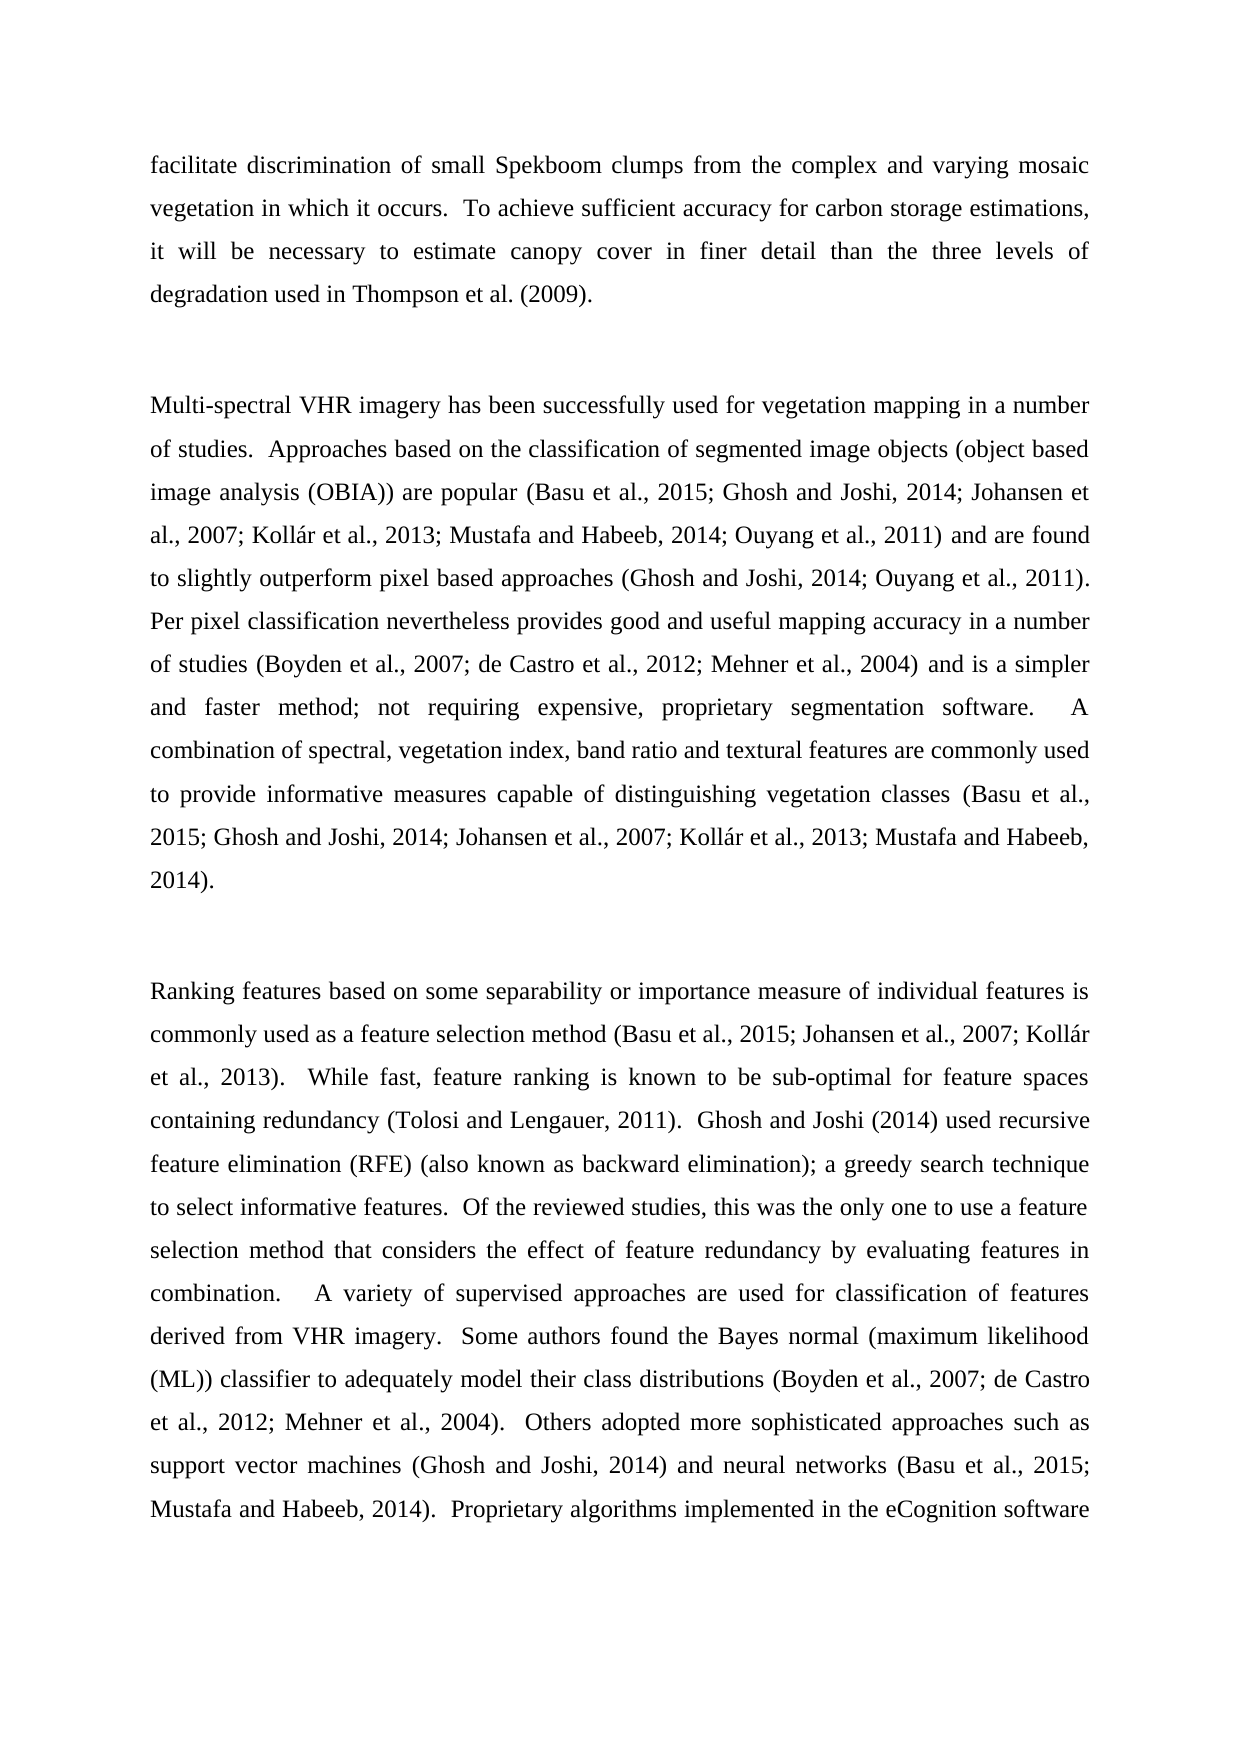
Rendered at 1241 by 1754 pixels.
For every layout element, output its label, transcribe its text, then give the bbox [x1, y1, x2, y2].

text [150, 150, 1090, 308]
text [150, 976, 1090, 1522]
text Multi-spectral VHR imagery has been successfully used for vegetation mapping in a number of studies. Approaches based on the classification of segmented image objects (object based image analysis (OBIA)) are popular (Basu et al., 2015; Ghosh and Joshi, 2014; Johansen et al., 2007; Kollár et al., 2013; Mustafa and Habeeb, 2014; Ouyang et al., 2011) and are found to slightly outperform pixel based approaches (Ghosh and Joshi, 2014; Ouyang et al., 2011). Per pixel classification nevertheless provides good and useful mapping accuracy in a number of studies (Boyden et al., 2007; de Castro et al., 2012; Mehner et al., 2004) and is a simpler and faster method; not requiring expensive, proprietary segmentation software. A combination of spectral, vegetation index, band ratio and textural features are commonly used to provide informative measures capable of distinguishing vegetation classes (Basu et al., 2015; Ghosh and Joshi, 2014; Johansen et al., 2007; Kollár et al., 2013; Mustafa and Habeeb, 2014). [150, 391, 1090, 894]
